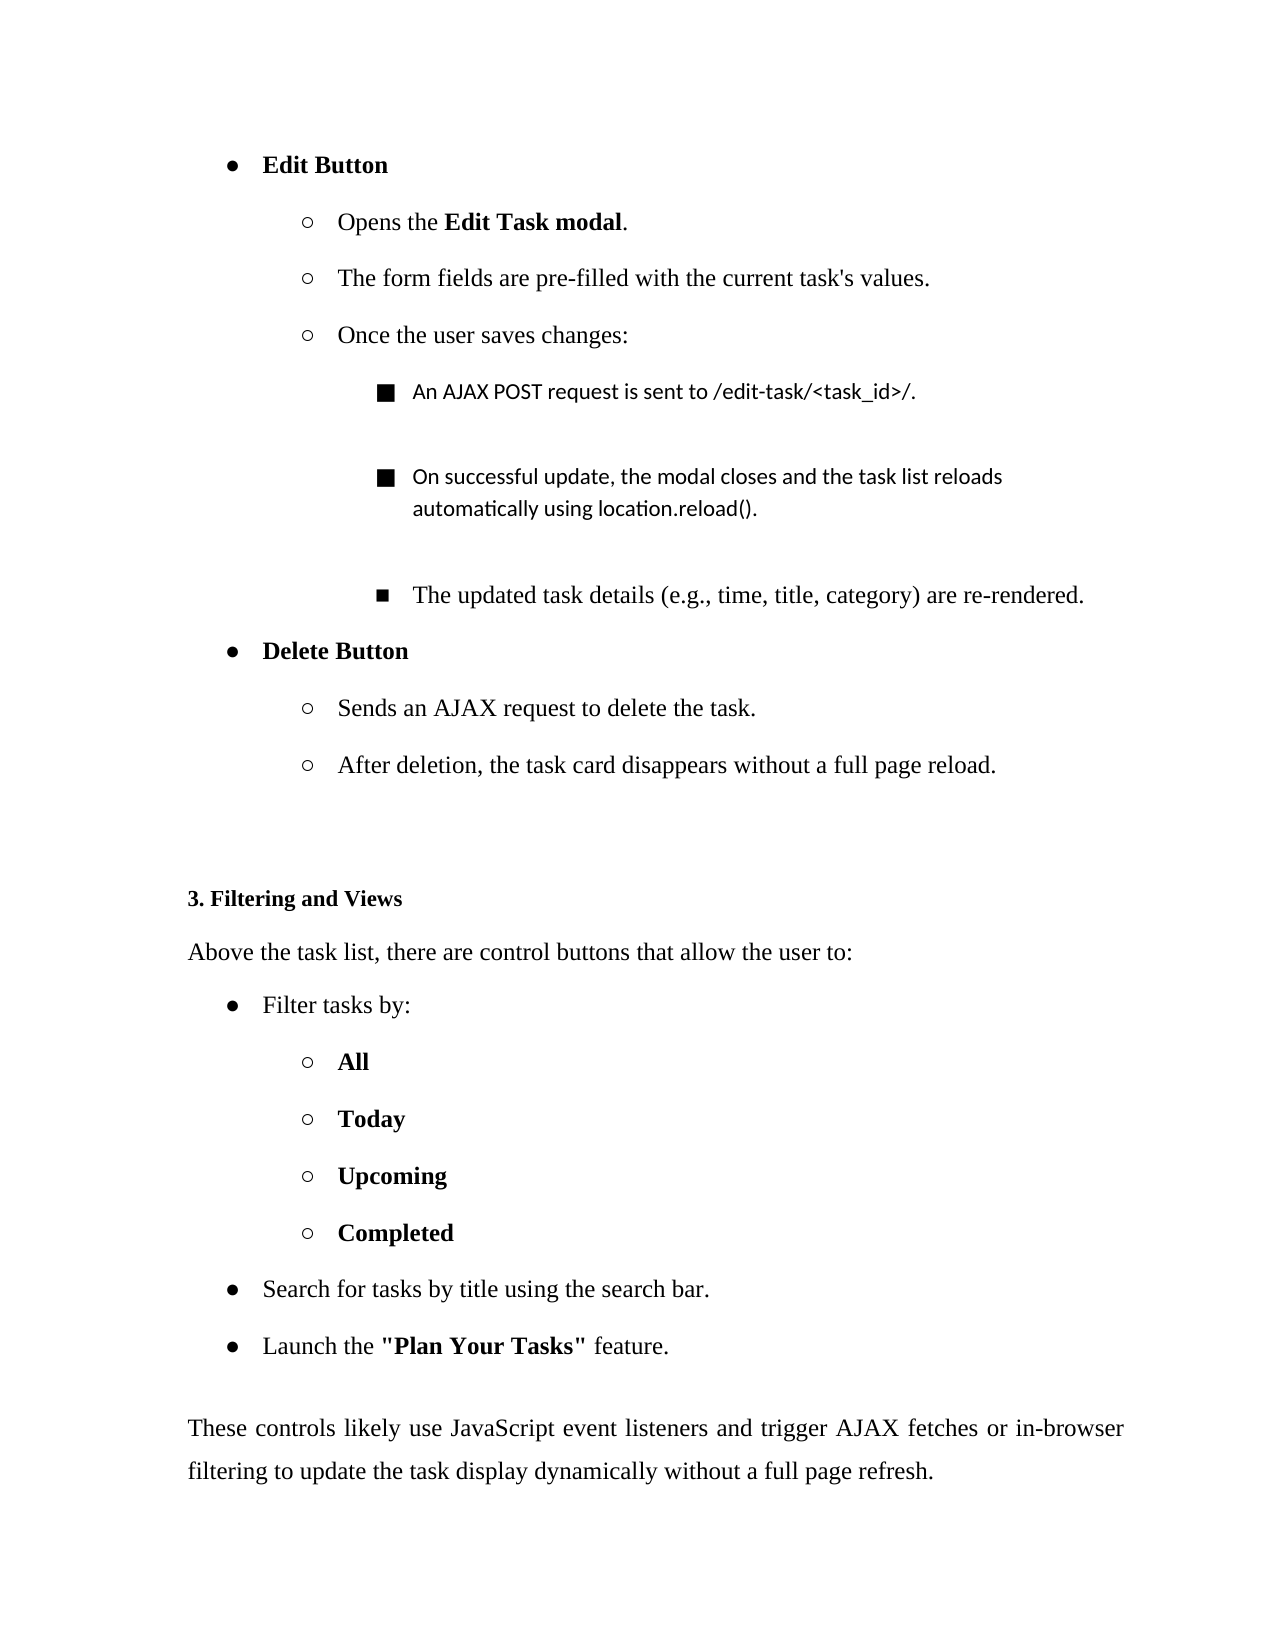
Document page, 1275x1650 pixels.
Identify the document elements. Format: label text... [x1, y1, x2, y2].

list All [300, 1047, 1125, 1104]
list Delete Button [225, 636, 1125, 693]
subtitle 3. Filtering and Views [187, 886, 1125, 912]
list The form fields are pre-filled with the current task's values. [300, 263, 1125, 320]
text These controls likely use JavaScript event listeners and trigger AJAX fetches or in-browser filtering to update the task display dynamically without a full page refresh. [187, 1413, 1125, 1485]
list Launch the "Plan Your Tasks" feature. [225, 1331, 1125, 1388]
list After deletion, the task card disappears without a full page reload. [300, 750, 1125, 807]
list Completed [300, 1218, 1125, 1274]
list Filter tasks by: [225, 991, 1125, 1047]
list The updated task details (e.g., time, title, category) are re-rendered. [375, 580, 1125, 636]
list Today [300, 1104, 1125, 1161]
list Sends an AJAX request to delete the task. [300, 693, 1125, 750]
list Search for tasks by title using the search bar. [225, 1274, 1125, 1331]
list Opens the Edit Task modal. [300, 207, 1125, 263]
list Upcoming [300, 1161, 1125, 1218]
list Edit Button [225, 150, 1125, 207]
list On successful update, the modal closes and the task list reloads automatically using location.reload(). [375, 462, 1125, 555]
list An AJAX POST request is sent to /edit-task/<task_id>/. [375, 377, 1125, 437]
text Above the task list, there are control buttons that allow the user to: [187, 937, 1125, 966]
list Once the user saves changes: [300, 320, 1125, 377]
